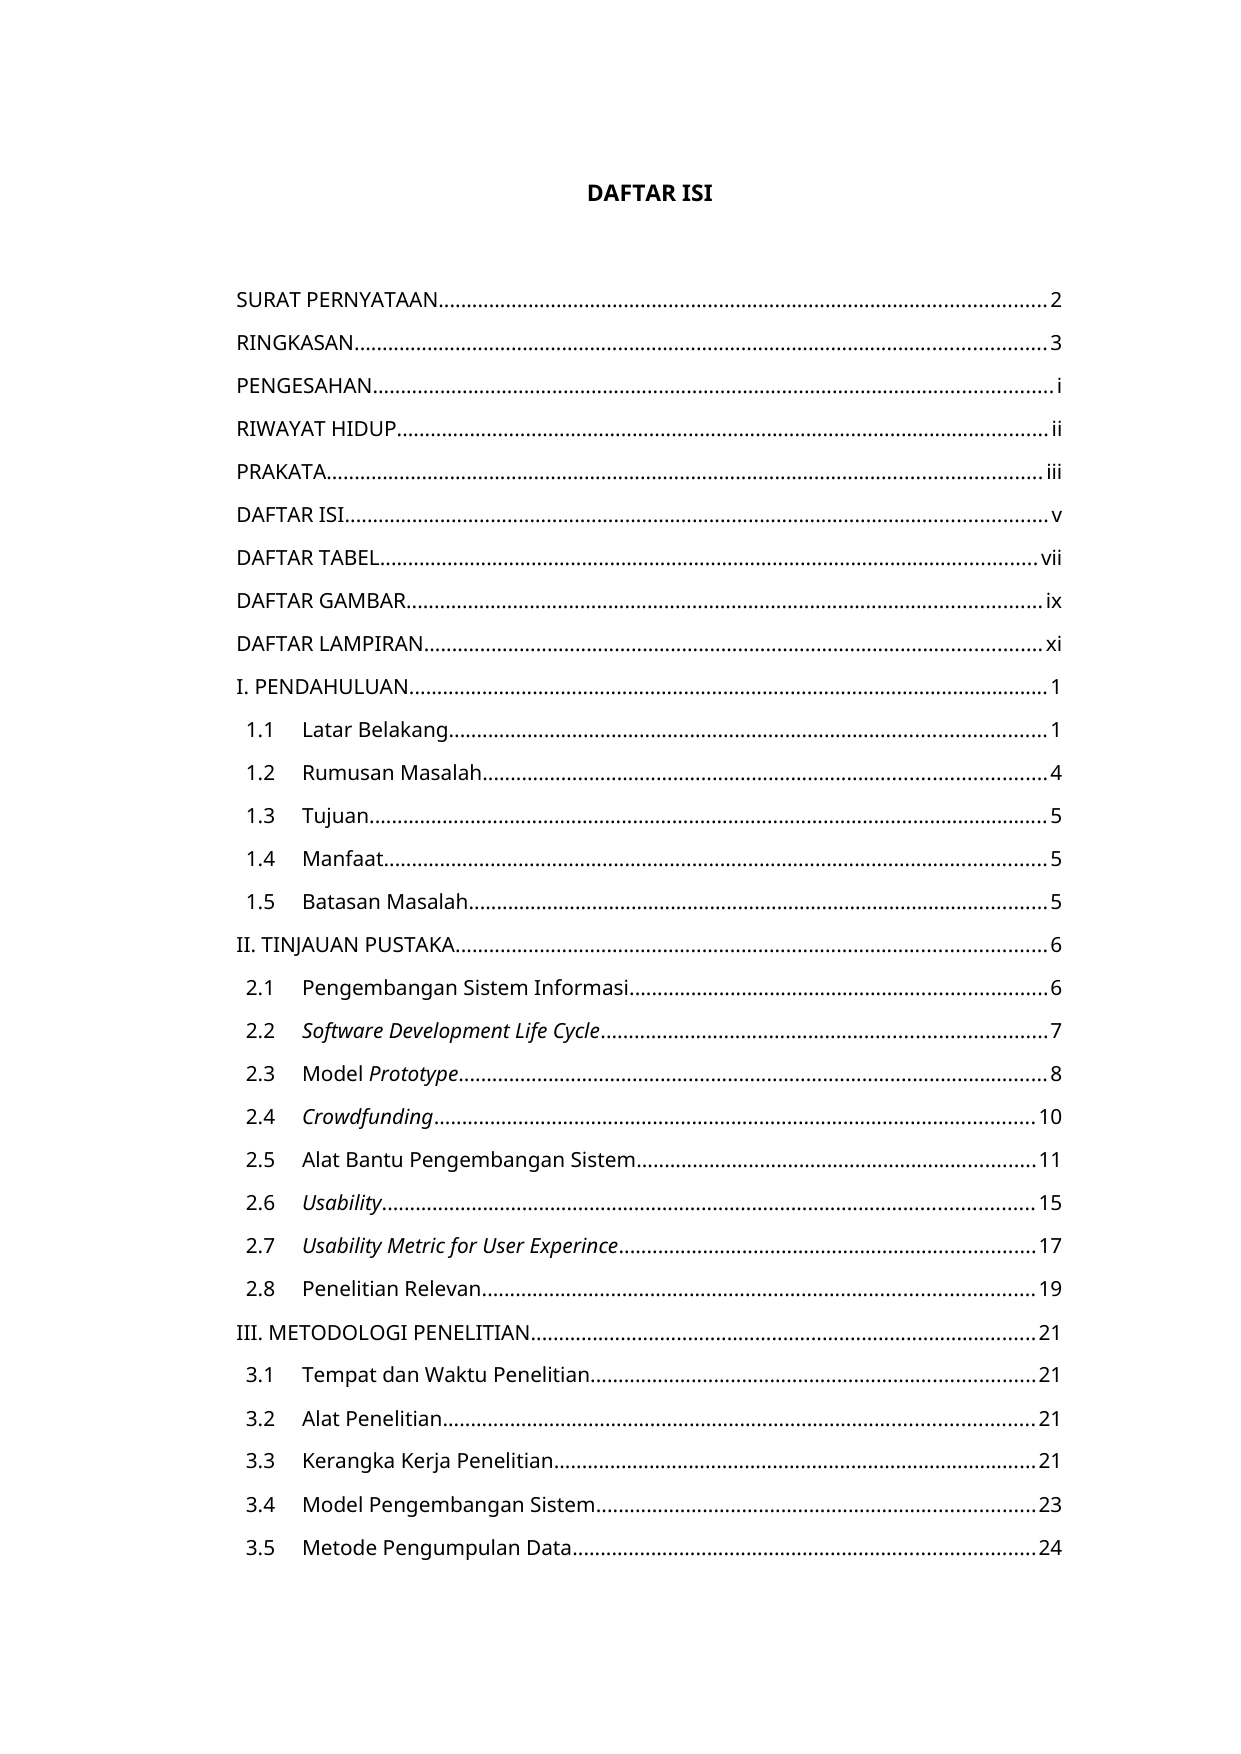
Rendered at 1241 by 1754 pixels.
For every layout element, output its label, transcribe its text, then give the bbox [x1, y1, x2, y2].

subtitle DAFTAR ISI [236, 177, 1063, 208]
